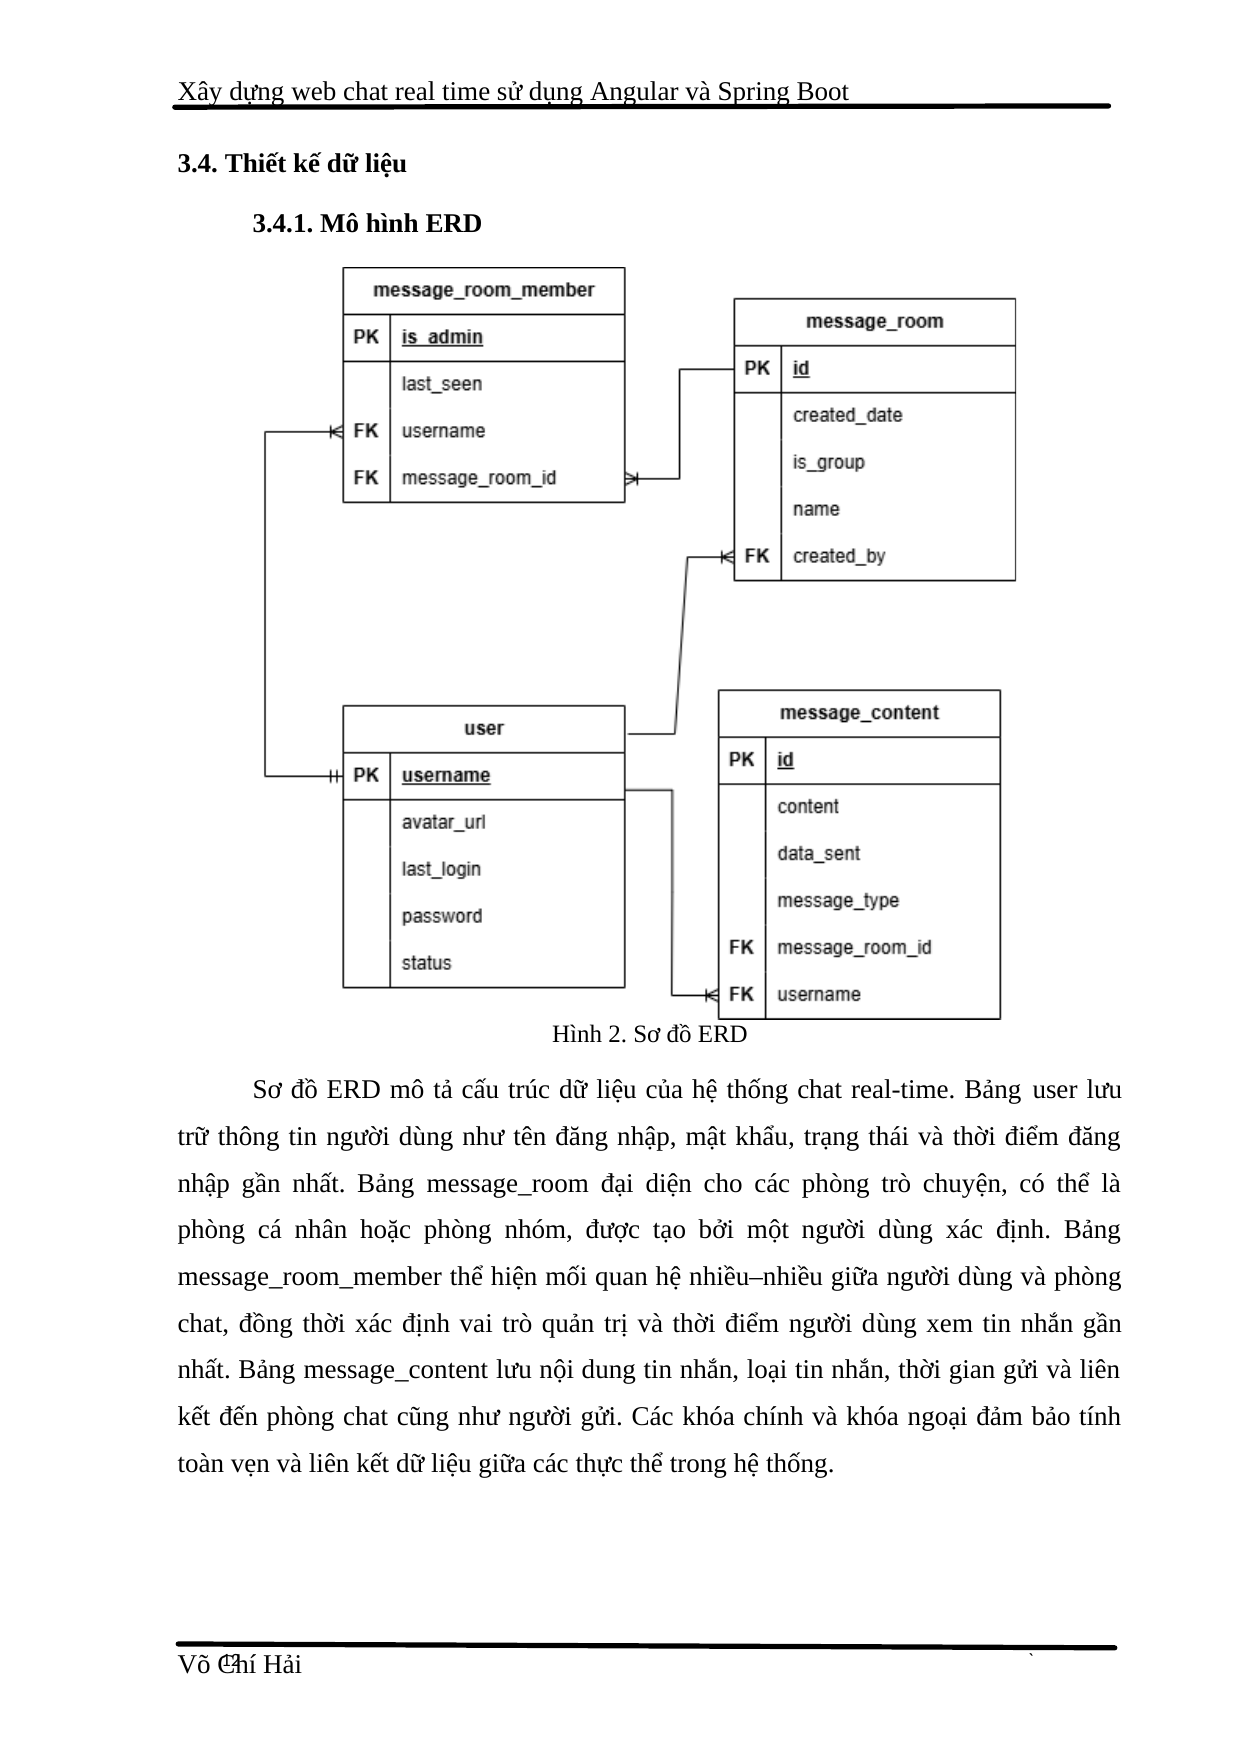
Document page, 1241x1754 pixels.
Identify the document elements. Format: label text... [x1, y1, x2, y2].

text Hình 2. Sơ đồ ERD [177, 1019, 1122, 1048]
subtitle 3.4.1. Mô hình ERD [177, 208, 1122, 239]
picture [252, 267, 1017, 1020]
text Sơ đồ ERD mô tả cấu trúc dữ liệu của hệ thống chat real-time. Bảng user lưu trữ thông tin người dùng như tên đăng nhập, mật khẩu, trạng thái và thời điểm đăng nhập gần nhất. Bảng message_room đại diện cho các phòng trò chuyện, có thể là phòng cá nhân hoặc phòng nhóm, được tạo bởi một người dùng xác định. Bảng message_room_member thể hiện mối quan hệ nhiều–nhiều giữa người dùng và phòng chat, đồng thời xác định vai trò quản trị và thời điểm người dùng xem tin nhắn gần nhất. Bảng message_content lưu nội dung tin nhắn, loại tin nhắn, thời gian gửi và liên kết đến phòng chat cũng như người gửi. Các khóa chính và khóa ngoại đảm bảo tính toàn vẹn và liên kết dữ liệu giữa các thực thể trong hệ thống. [177, 1074, 1122, 1478]
subtitle 3.4. Thiết kế dữ liệu [177, 147, 1122, 178]
